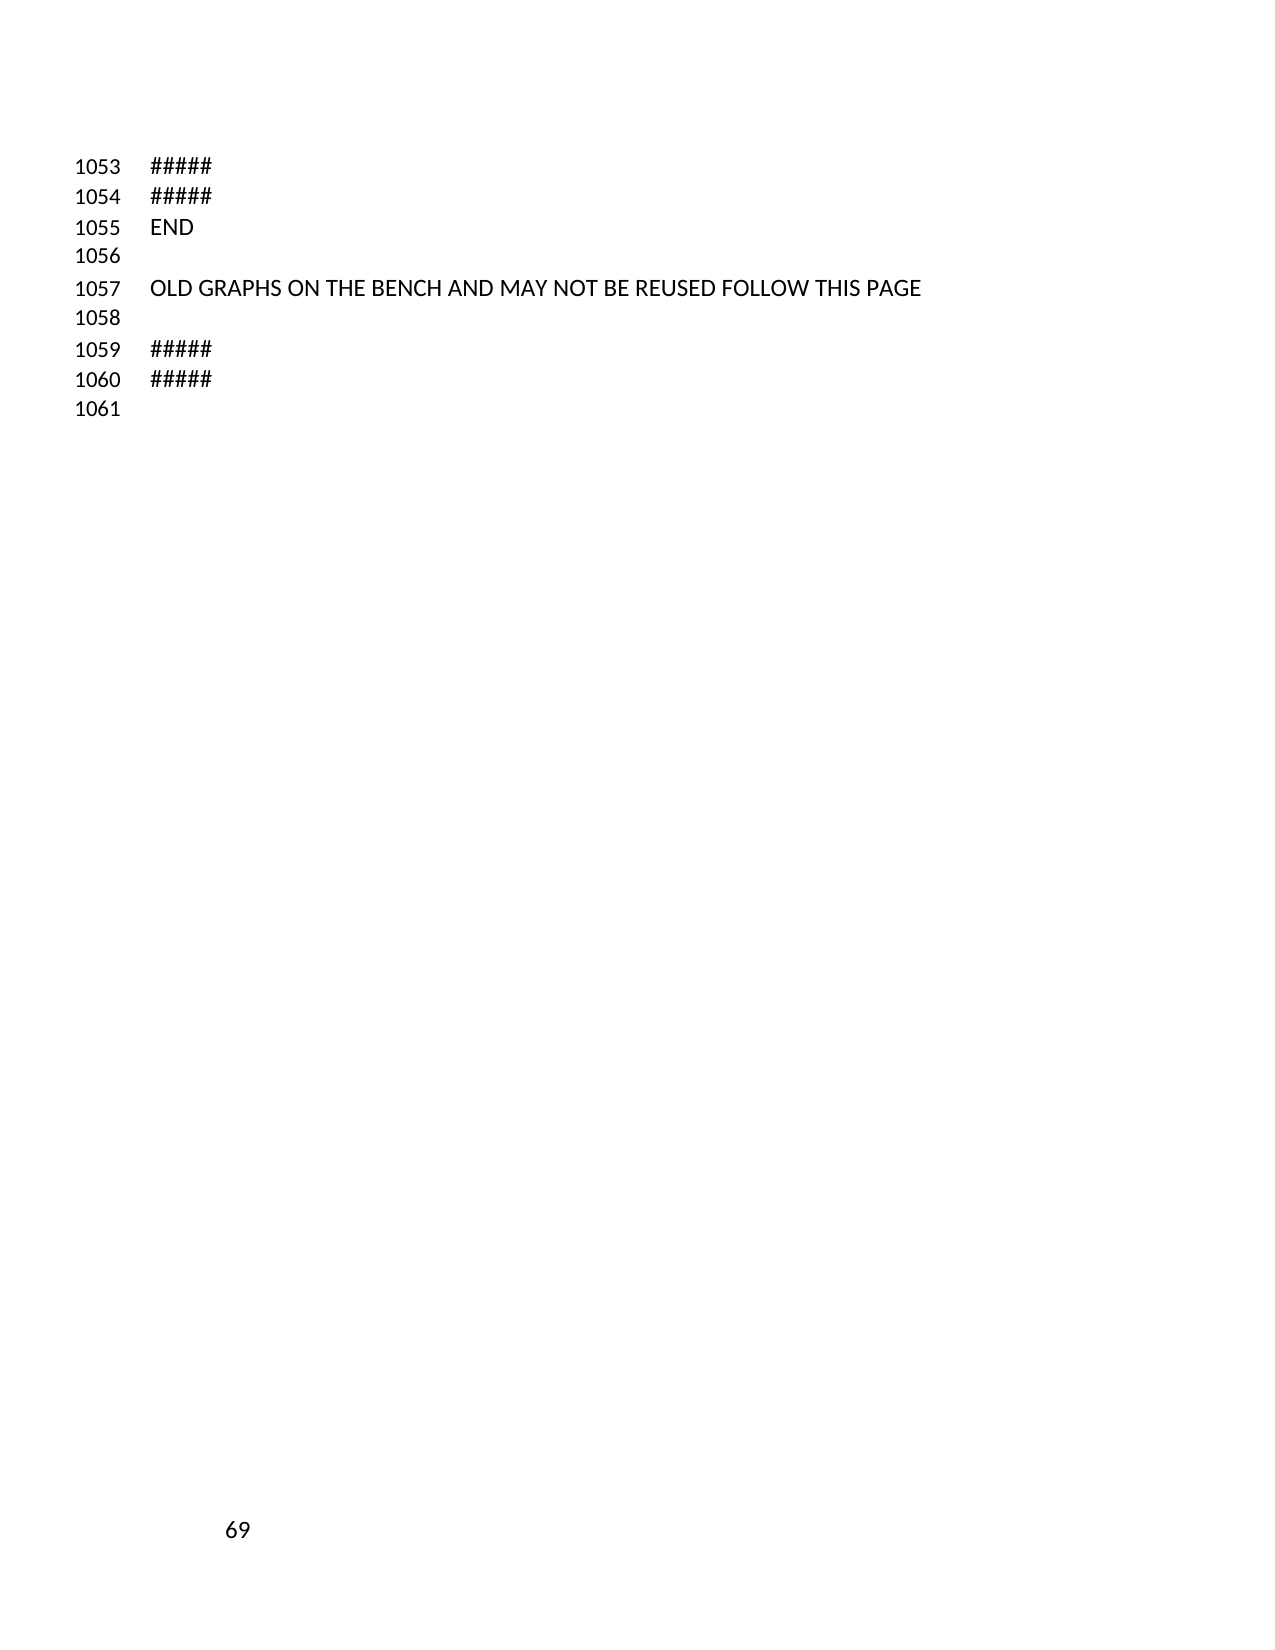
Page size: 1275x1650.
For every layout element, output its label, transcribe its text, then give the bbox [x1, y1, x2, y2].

text ##### [150, 181, 1125, 211]
text ##### [150, 333, 1125, 364]
text ##### [150, 364, 1125, 394]
text OLD GRAPHS ON THE BENCH AND MAY NOT BE REUSED FOLLOW THIS PAGE [150, 272, 1125, 303]
text END [150, 211, 1125, 242]
text ##### [150, 150, 1125, 181]
